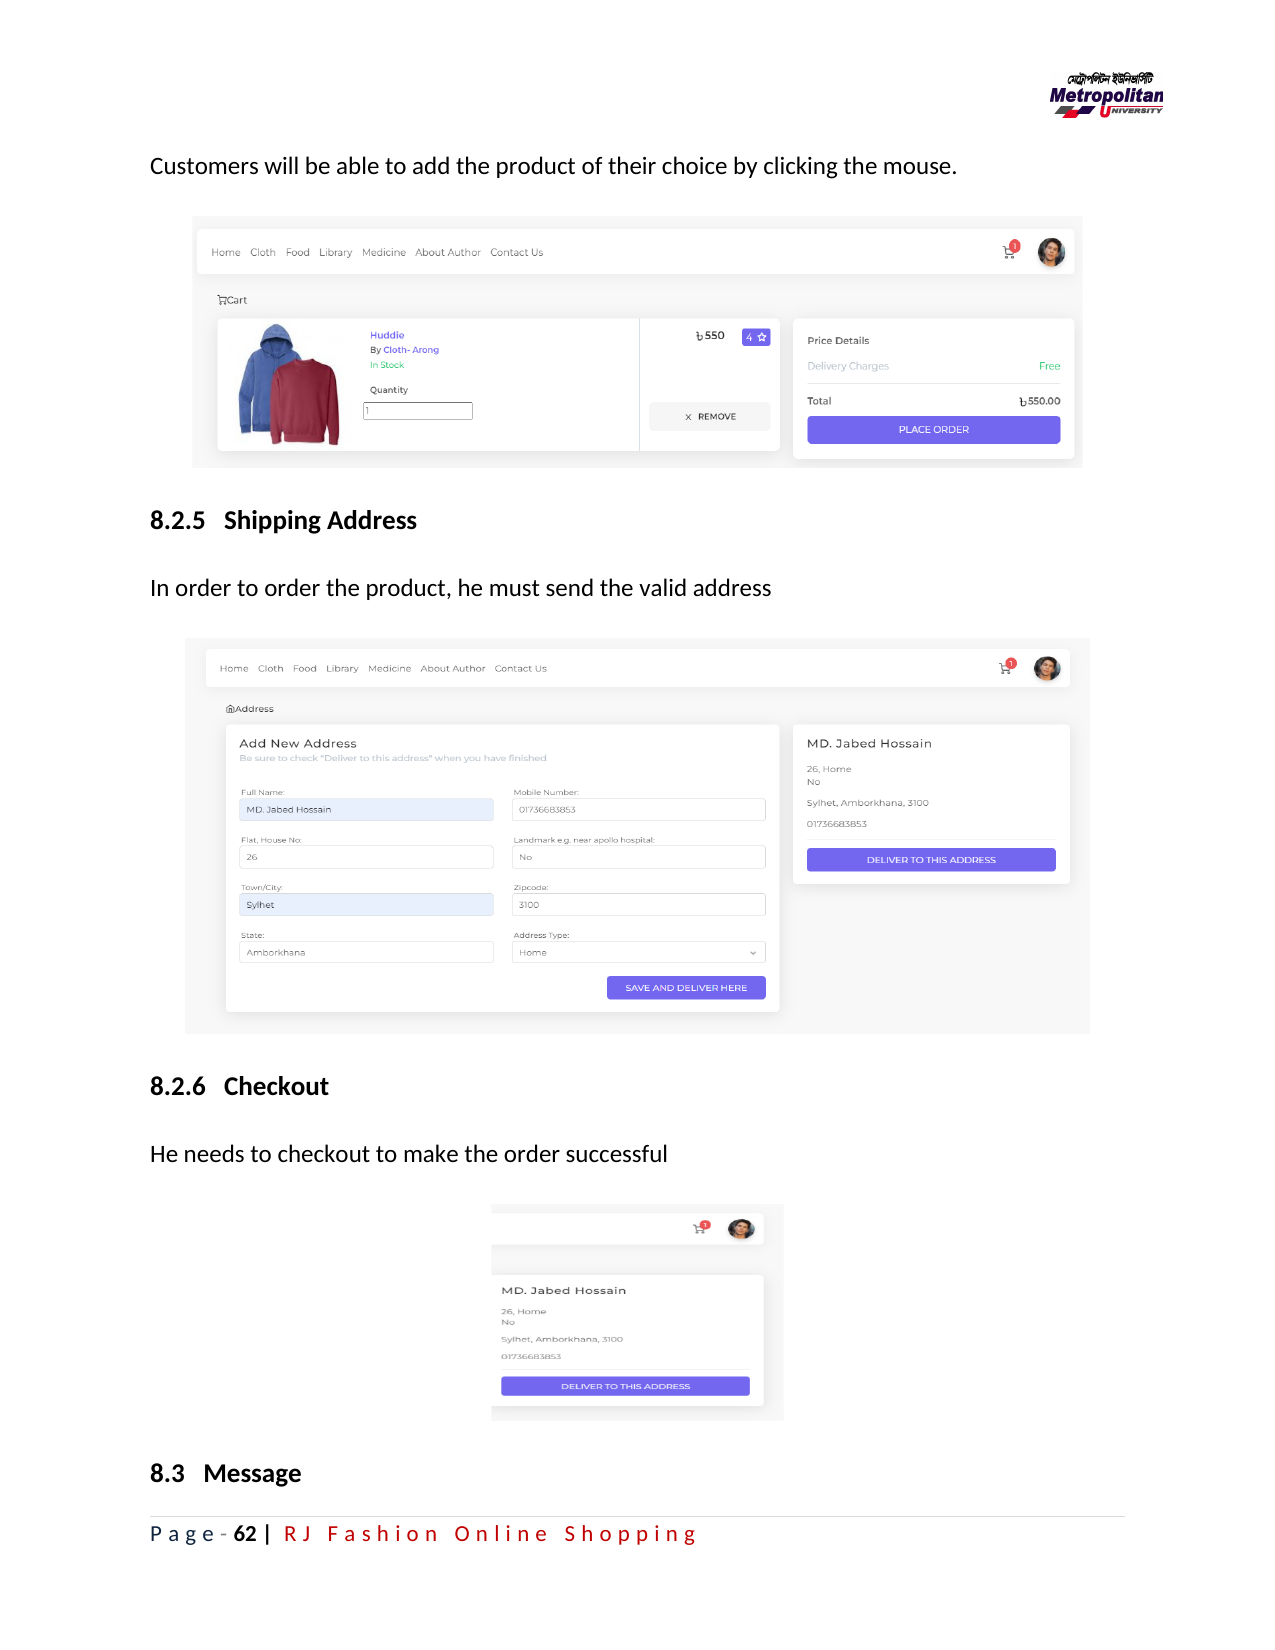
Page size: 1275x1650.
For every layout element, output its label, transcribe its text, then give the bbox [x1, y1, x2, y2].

picture [491, 1204, 784, 1421]
text 8.2.6 Checkout [150, 1069, 1125, 1102]
text In order to order the product, he must send the valid address [150, 572, 1125, 603]
text He needs to checkout to make the order successful [150, 1138, 1125, 1169]
text Customers will be able to add the product of their choice by clicking the mouse. [150, 150, 1125, 181]
picture [1050, 72, 1163, 118]
text 8.2.5 Shipping Address [150, 503, 1125, 536]
picture [192, 216, 1083, 468]
picture [185, 638, 1090, 1034]
text 8.3 Message [150, 1456, 1125, 1489]
